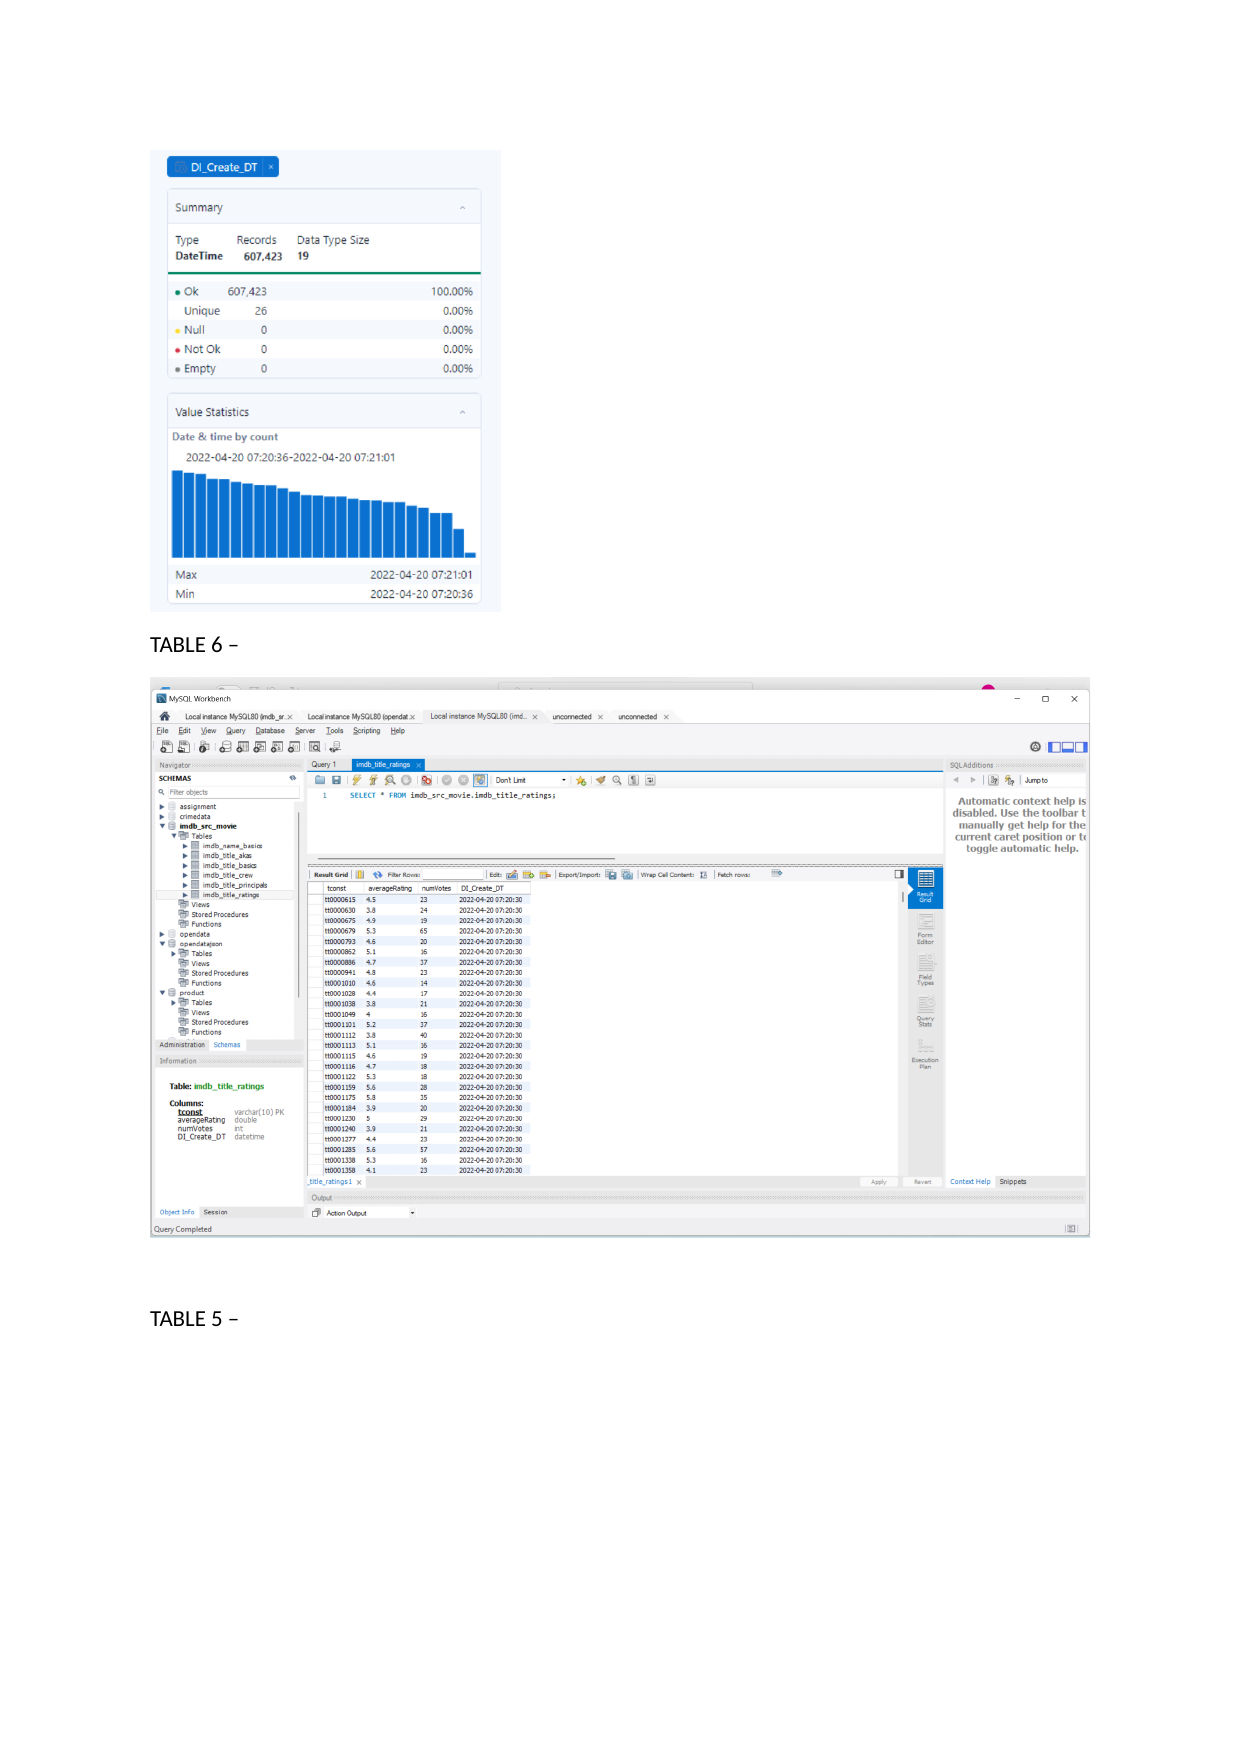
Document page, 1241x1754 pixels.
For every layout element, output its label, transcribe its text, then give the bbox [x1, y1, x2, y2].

text TABLE 6 – [150, 630, 1090, 658]
text TABLE 5 – [150, 1304, 1090, 1332]
picture [150, 677, 1091, 1238]
picture [150, 150, 502, 612]
